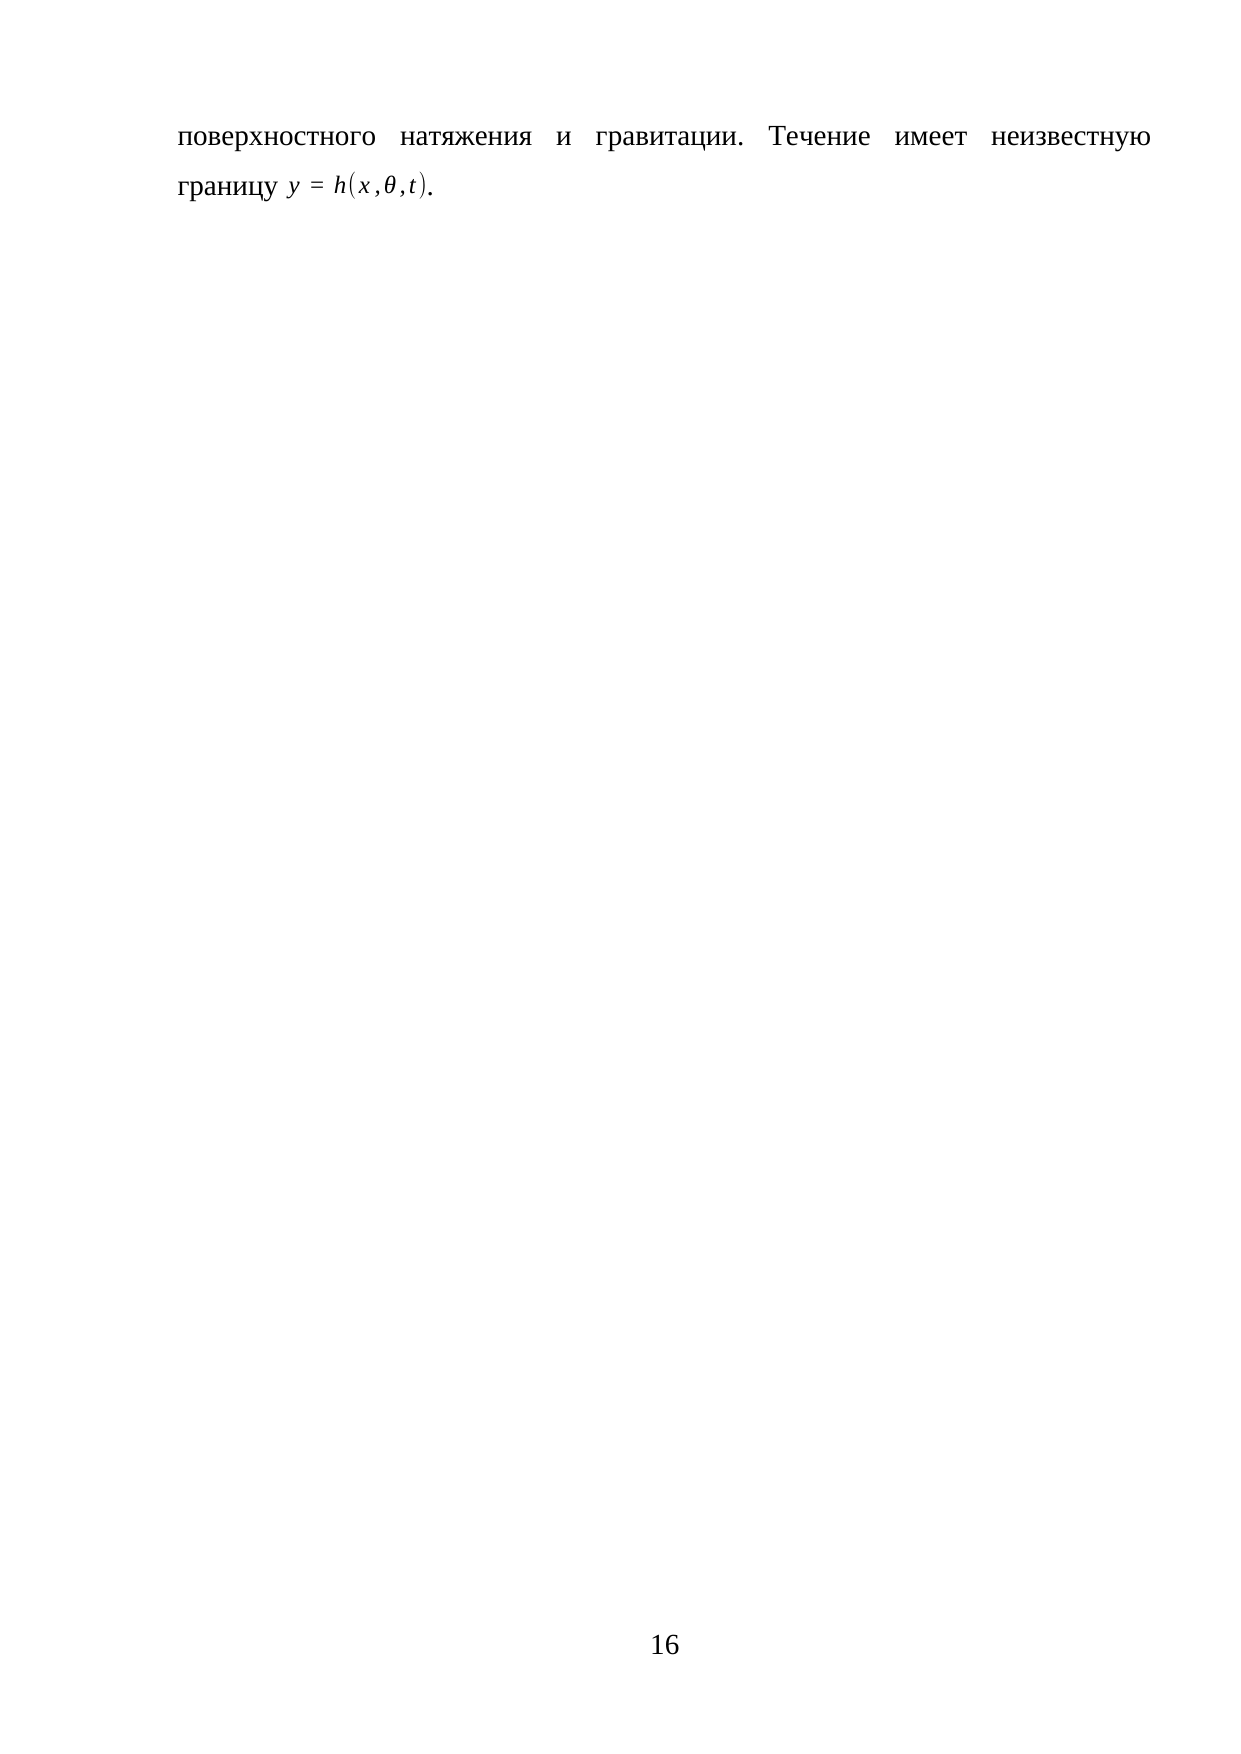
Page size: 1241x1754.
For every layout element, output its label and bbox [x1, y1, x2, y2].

text [177, 118, 1152, 202]
